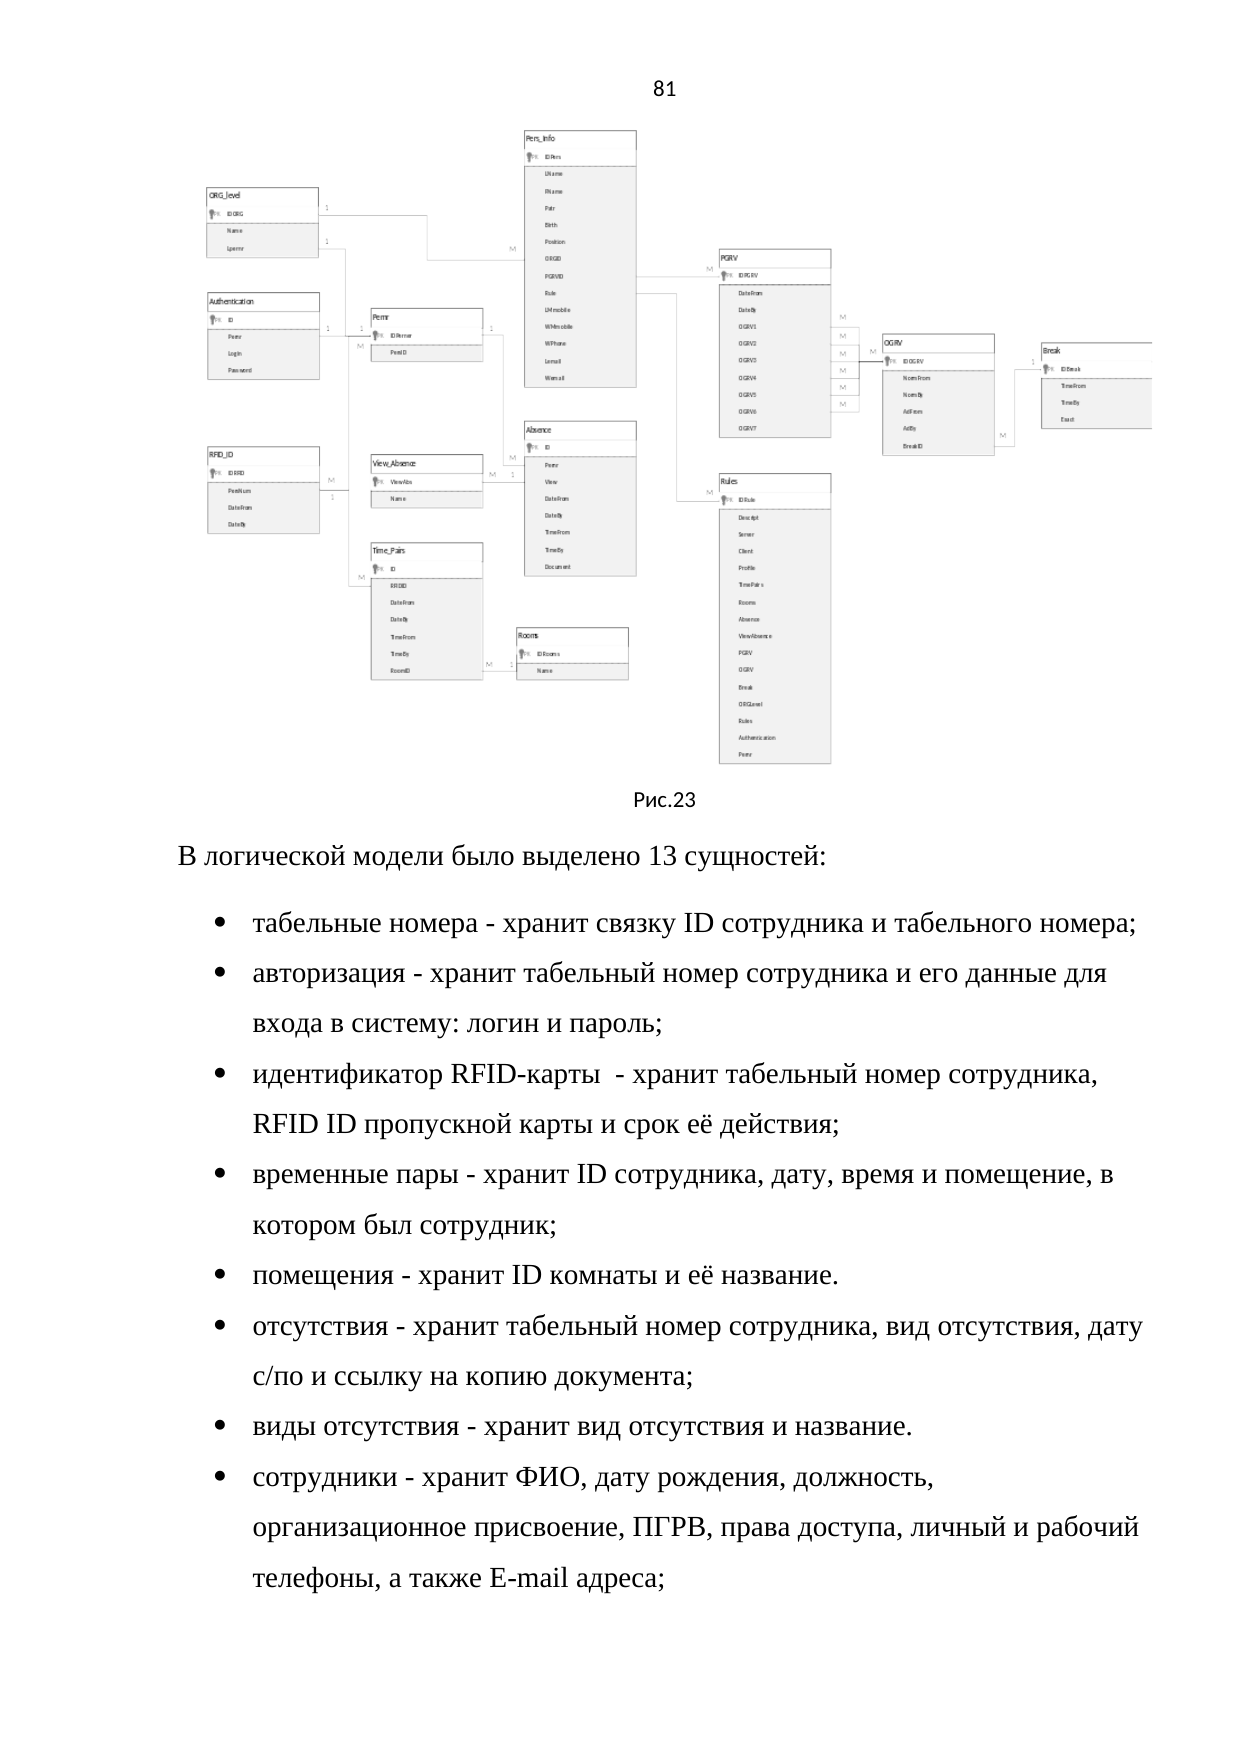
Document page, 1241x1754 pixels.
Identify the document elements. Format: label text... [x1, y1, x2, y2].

list отсутствия - хранит табельный номер сотрудника, вид отсутствия, дату с/по и ссылку на копию документа; [215, 1308, 1152, 1392]
list табельные номера - хранит связку ID сотрудника и табельного номера; [215, 905, 1152, 938]
list помещения - хранит ID комнаты и её название. [215, 1257, 1152, 1291]
text В логической модели было выделено 13 сущностей: [177, 838, 1152, 871]
list сотрудники - хранит ФИО, дату рождения, должность, организационное присвоение, ПГРВ, права доступа, личный и рабочий телефоны, а также E-mail адреса; [215, 1459, 1152, 1593]
list идентификатор RFID-карты - хранит табельный номер сотрудника, RFID ID пропускной карты и срок её действия; [215, 1056, 1152, 1140]
text Рис.23 [177, 785, 1152, 813]
list временные пары - хранит ID сотрудника, дату, время и помещение, в котором был сотрудник; [215, 1157, 1152, 1241]
list виды отсутствия - хранит вид отсутствия и название. [215, 1408, 1152, 1442]
list авторизация - хранит табельный номер сотрудника и его данные для входа в систему: логин и пароль; [215, 955, 1152, 1039]
